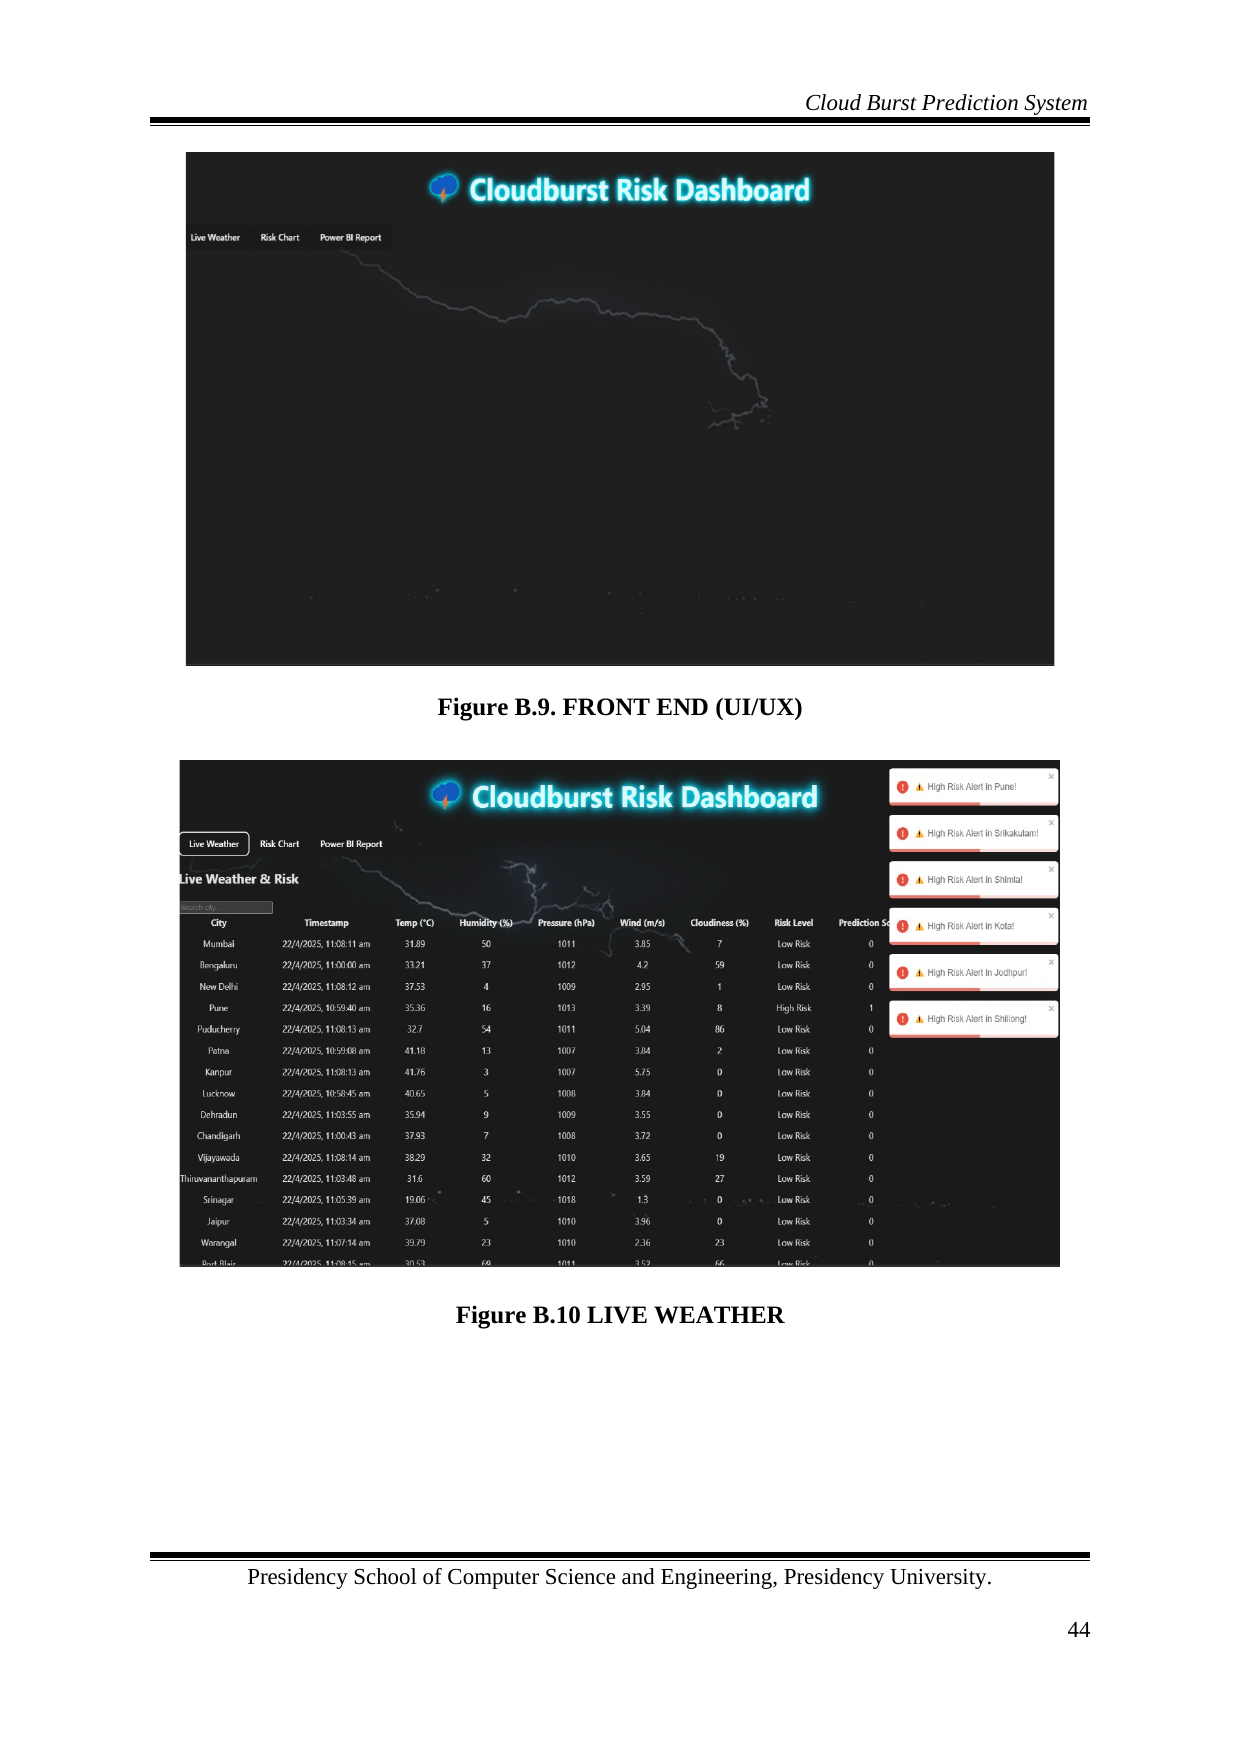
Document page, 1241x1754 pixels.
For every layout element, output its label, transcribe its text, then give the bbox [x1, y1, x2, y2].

text Figure B.9. FRONT END (UI/UX) [150, 692, 1090, 721]
text Figure B.10 LIVE WEATHER [209, 1300, 1031, 1329]
picture [179, 760, 1060, 1267]
picture [185, 152, 1055, 666]
